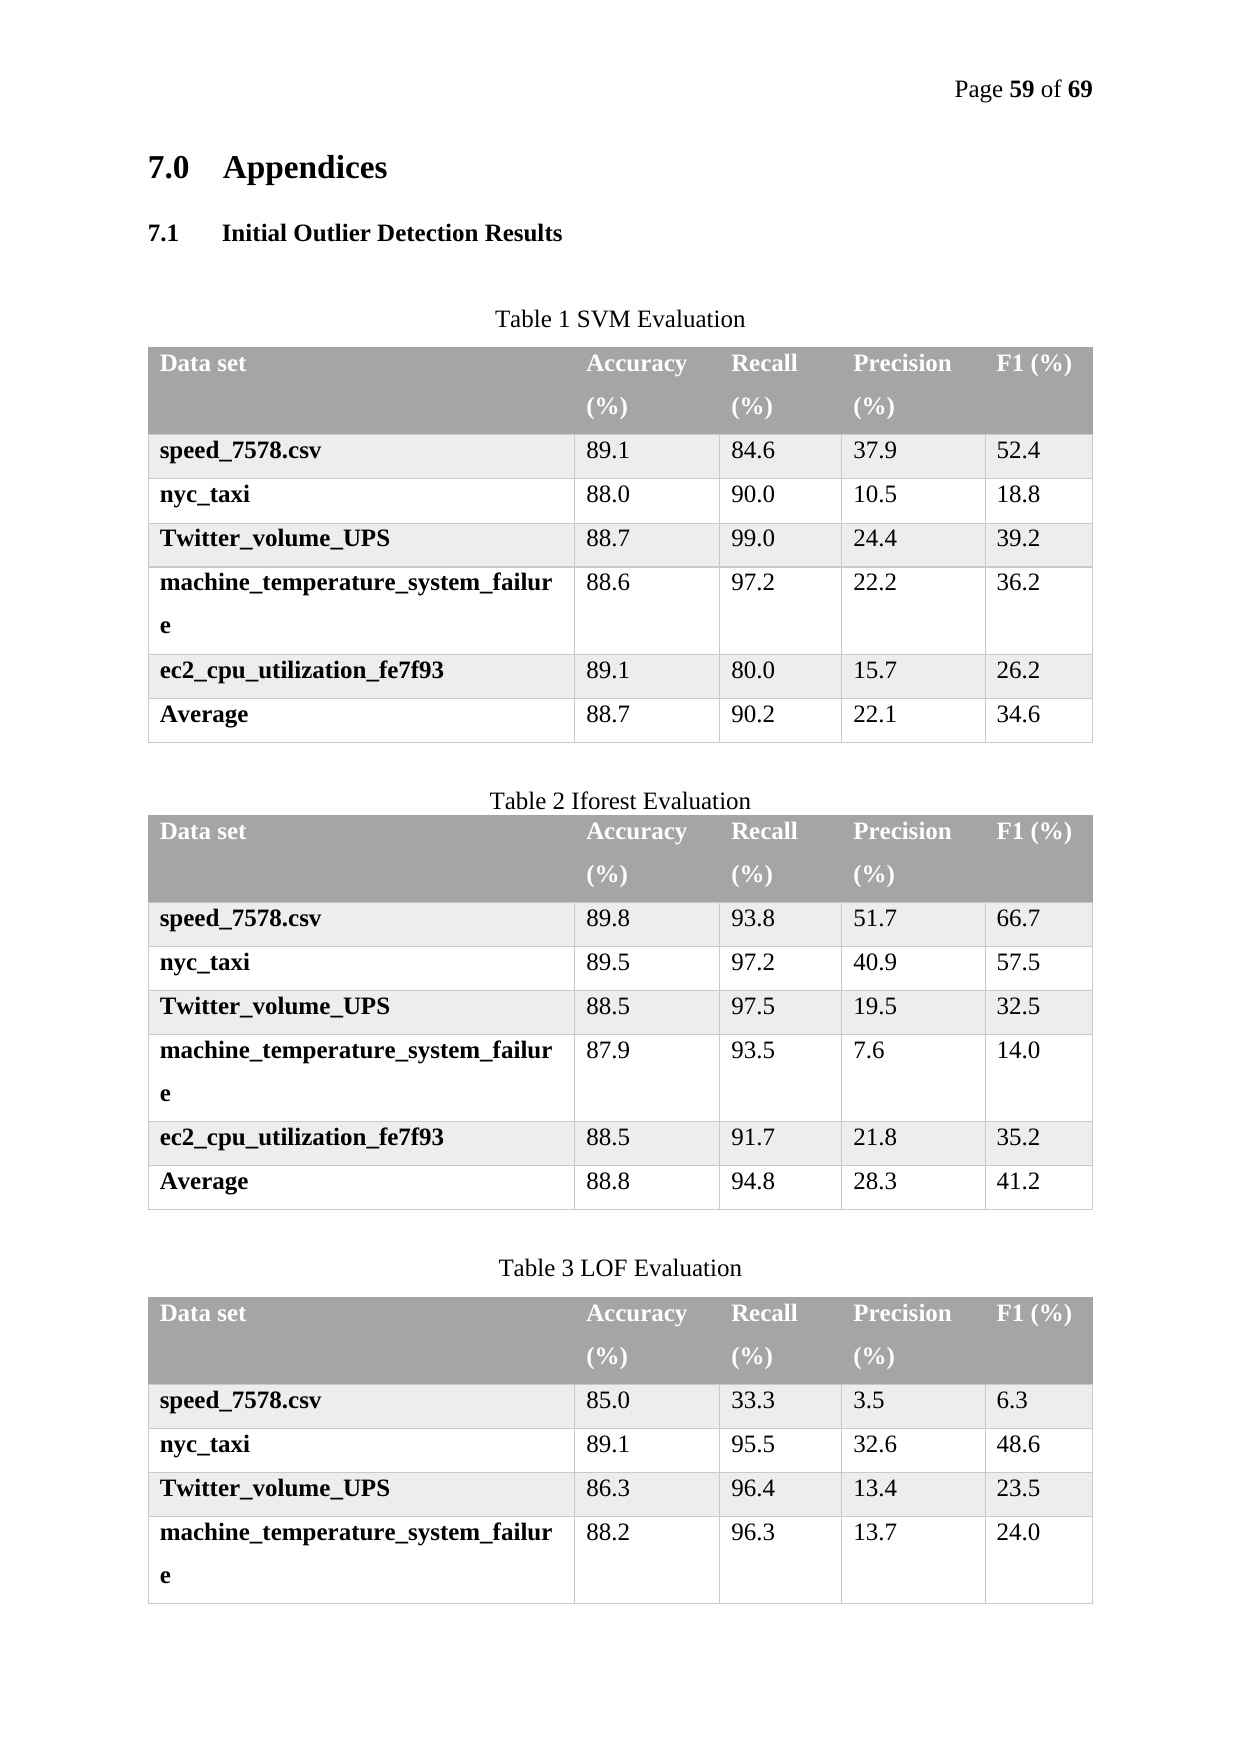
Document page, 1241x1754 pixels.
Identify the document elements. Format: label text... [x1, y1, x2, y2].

table_cell Twitter_volume_UPS [149, 524, 574, 566]
table_cell 28.3 [842, 1166, 985, 1209]
table_cell 48.6 [986, 1429, 1092, 1472]
table_cell 94.8 [720, 1166, 841, 1209]
table_cell Twitter_volume_UPS [149, 991, 574, 1034]
table_header Data set [149, 1298, 574, 1384]
table_cell 88.5 [575, 1122, 719, 1165]
table_cell nyc_taxi [149, 1429, 574, 1472]
table_cell 52.4 [986, 435, 1092, 478]
table_cell 89.5 [575, 947, 719, 990]
table_cell 51.7 [842, 903, 985, 946]
table_cell 37.9 [842, 435, 985, 478]
table_cell 35.2 [986, 1122, 1092, 1165]
table_cell 93.8 [720, 903, 841, 946]
table_cell 23.5 [986, 1473, 1092, 1516]
table_header Data set [149, 816, 574, 902]
table_cell 41.2 [986, 1166, 1092, 1209]
table_header Recall (%) [720, 1298, 841, 1384]
table_cell 89.1 [575, 1429, 719, 1472]
table_cell 90.2 [720, 699, 841, 742]
table_cell 97.2 [720, 568, 841, 654]
table_cell 89.8 [575, 903, 719, 946]
table_cell machine_temperature_system_failure [149, 1035, 574, 1121]
table_cell 13.7 [842, 1517, 985, 1603]
table_cell 21.8 [842, 1122, 985, 1165]
table_cell 96.3 [720, 1517, 841, 1603]
table_header F1 (%) [986, 348, 1092, 434]
table_cell 57.5 [986, 947, 1092, 990]
table_cell 88.8 [575, 1166, 719, 1209]
table_header Accuracy (%) [575, 1298, 719, 1384]
table_cell 84.6 [720, 435, 841, 478]
table_cell nyc_taxi [149, 479, 574, 522]
table_cell 26.2 [986, 655, 1092, 698]
table_cell 99.0 [720, 524, 841, 566]
text Table 2 Iforest Evaluation [148, 786, 1092, 815]
table_cell 13.4 [842, 1473, 985, 1516]
table_cell 32.6 [842, 1429, 985, 1472]
text Table 1 SVM Evaluation [148, 304, 1092, 333]
table_header Precision (%) [842, 816, 985, 902]
table_cell 97.2 [720, 947, 841, 990]
table_cell 88.2 [575, 1517, 719, 1603]
table_cell 86.3 [575, 1473, 719, 1516]
table_cell ec2_cpu_utilization_fe7f93 [149, 655, 574, 698]
table_cell machine_temperature_system_failure [149, 1517, 574, 1603]
table_header Accuracy (%) [575, 348, 719, 434]
text Table 3 LOF Evaluation [148, 1253, 1092, 1282]
table_cell 7.6 [842, 1035, 985, 1121]
table_cell 22.2 [842, 568, 985, 654]
table_cell 91.7 [720, 1122, 841, 1165]
table_header F1 (%) [986, 816, 1092, 902]
table_cell speed_7578.csv [149, 1385, 574, 1428]
table_header Recall (%) [720, 348, 841, 434]
table_cell 90.0 [720, 479, 841, 522]
text Initial Outlier Detection Results [148, 218, 1092, 246]
table_cell 24.4 [842, 524, 985, 566]
table_cell 32.5 [986, 991, 1092, 1034]
table_cell speed_7578.csv [149, 435, 574, 478]
table_cell 85.0 [575, 1385, 719, 1428]
table_cell 89.1 [575, 655, 719, 698]
table_header Data set [149, 348, 574, 434]
table_cell 80.0 [720, 655, 841, 698]
table_cell 36.2 [986, 568, 1092, 654]
table_cell 88.5 [575, 991, 719, 1034]
table_cell 6.3 [986, 1385, 1092, 1428]
table_cell 88.0 [575, 479, 719, 522]
table_header Accuracy (%) [575, 816, 719, 902]
table_cell 88.6 [575, 568, 719, 654]
table_header Recall (%) [720, 816, 841, 902]
table_header Precision (%) [842, 1298, 985, 1384]
table_cell 96.4 [720, 1473, 841, 1516]
table_cell 19.5 [842, 991, 985, 1034]
table_cell 93.5 [720, 1035, 841, 1121]
table_cell nyc_taxi [149, 947, 574, 990]
table_cell 40.9 [842, 947, 985, 990]
table_cell 15.7 [842, 655, 985, 698]
table_cell 88.7 [575, 699, 719, 742]
table_header Precision (%) [842, 348, 985, 434]
subtitle Appendices [148, 148, 1092, 186]
table_cell 33.3 [720, 1385, 841, 1428]
table_cell 87.9 [575, 1035, 719, 1121]
table_cell 22.1 [842, 699, 985, 742]
table_cell Average [149, 1166, 574, 1209]
table_cell 10.5 [842, 479, 985, 522]
table_cell 88.7 [575, 524, 719, 566]
table_cell 97.5 [720, 991, 841, 1034]
table_cell 24.0 [986, 1517, 1092, 1603]
table_cell 95.5 [720, 1429, 841, 1472]
table_cell speed_7578.csv [149, 903, 574, 946]
table_header F1 (%) [986, 1298, 1092, 1384]
table_cell 89.1 [575, 435, 719, 478]
table_cell 34.6 [986, 699, 1092, 742]
table_cell Average [149, 699, 574, 742]
table_cell machine_temperature_system_failure [149, 568, 574, 654]
table_cell ec2_cpu_utilization_fe7f93 [149, 1122, 574, 1165]
table_cell 66.7 [986, 903, 1092, 946]
table_cell 39.2 [986, 524, 1092, 566]
table_cell 3.5 [842, 1385, 985, 1428]
table_cell 18.8 [986, 479, 1092, 522]
table_cell Twitter_volume_UPS [149, 1473, 574, 1516]
table_cell 14.0 [986, 1035, 1092, 1121]
